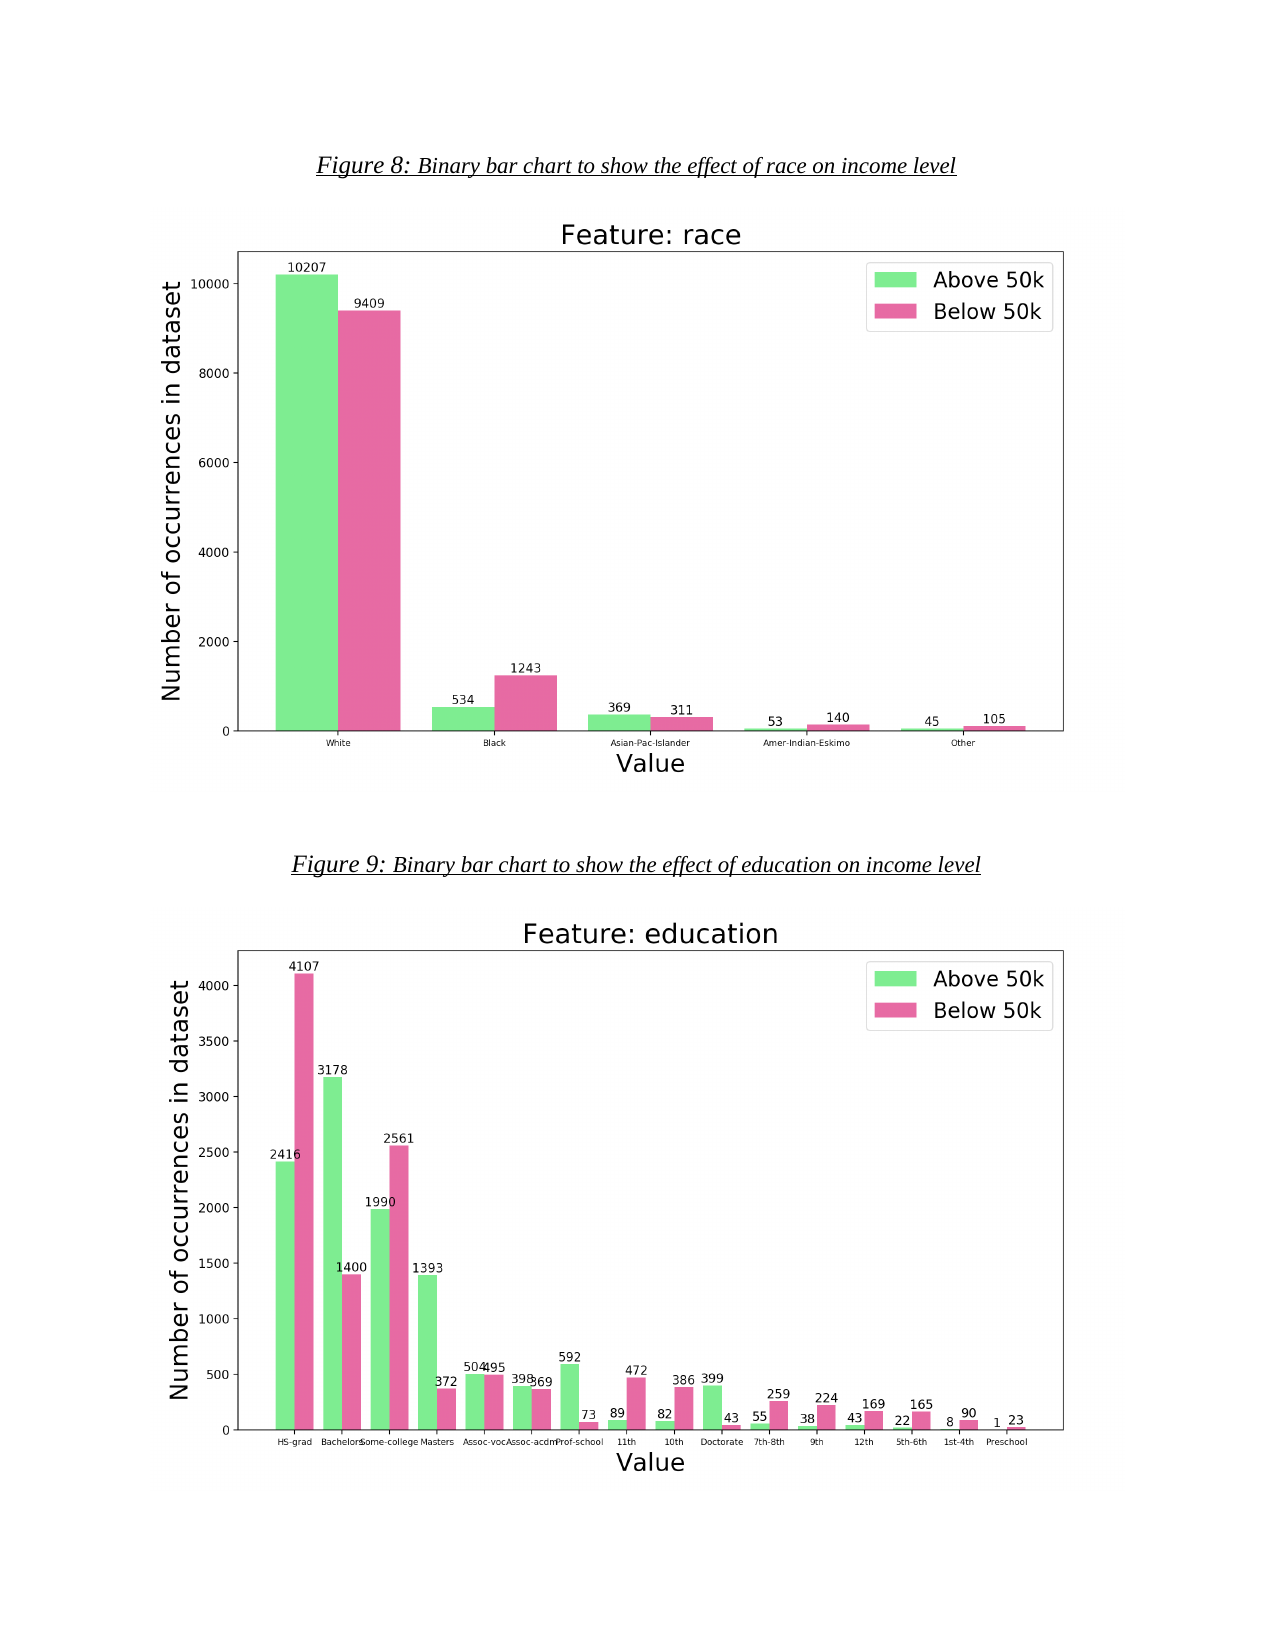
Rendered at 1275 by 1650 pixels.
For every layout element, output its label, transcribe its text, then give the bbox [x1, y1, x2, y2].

picture [150, 907, 1125, 1491]
text Figure 8: Binary bar chart to show the effect of race on income level [150, 150, 1125, 179]
text Figure 9: Binary bar chart to show the effect of education on income level [150, 849, 1125, 878]
picture [150, 207, 1125, 792]
